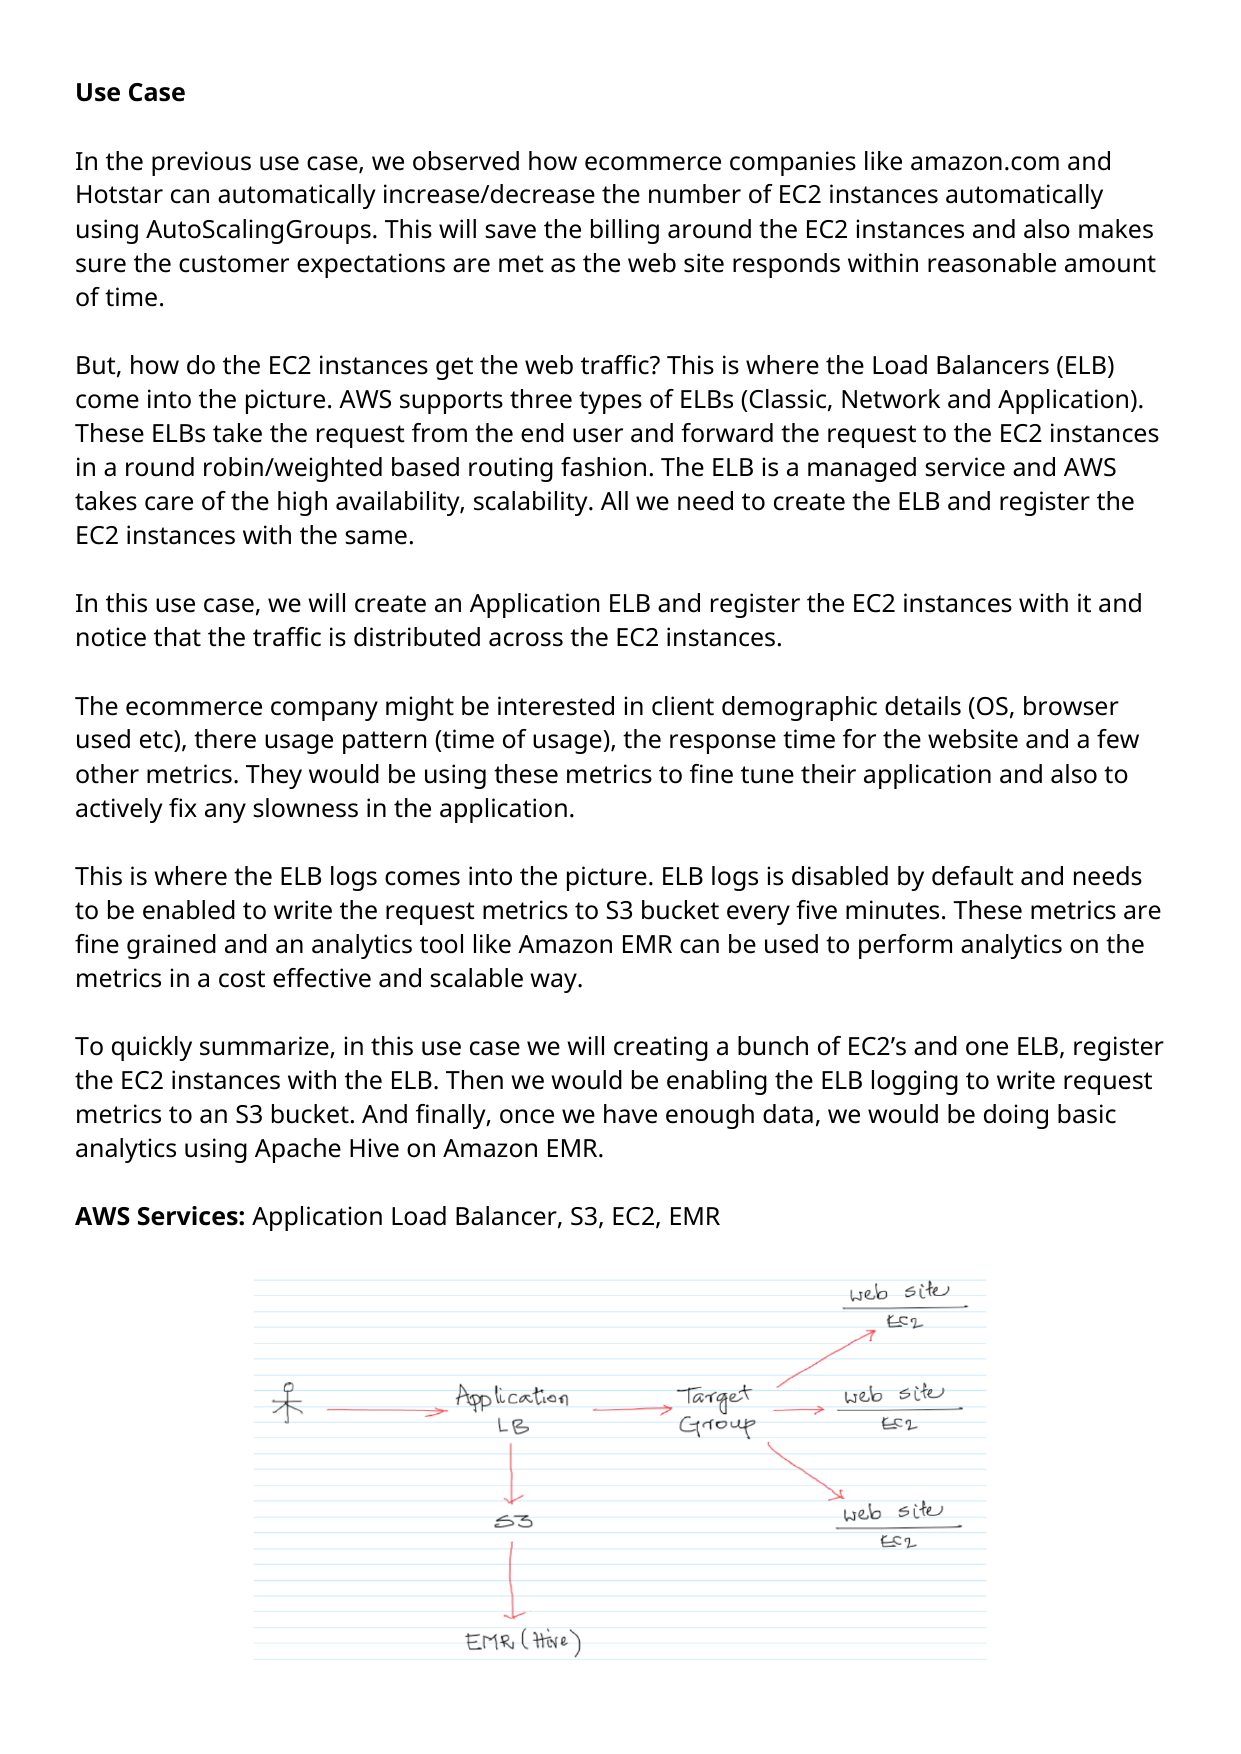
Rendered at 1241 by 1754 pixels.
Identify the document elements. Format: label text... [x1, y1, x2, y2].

text To quickly summarize, in this use case we will creating a bunch of EC2’s and one ELB, register the EC2 instances with the ELB. Then we would be enabling the ELB logging to write request metrics to an S3 bucket. And finally, once we have enough data, we would be doing basic analytics using Apache Hive on Amazon EMR. [75, 1029, 1165, 1165]
text This is where the ELB logs comes into the picture. ELB logs is disabled by default and needs to be enabled to write the request metrics to S3 bucket every five minutes. These metrics are fine grained and an analytics tool like Amazon EMR can be used to perform analytics on the metrics in a cost effective and scalable way. [75, 858, 1165, 995]
picture [253, 1267, 987, 1667]
text But, how do the EC2 instances get the web traffic? This is where the Load Balancers (ELB) come into the picture. AWS supports three types of ELBs (Classic, Network and Application). These ELBs take the request from the end user and forward the request to the EC2 instances in a round robin/weighted based routing fashion. The ELB is a managed service and AWS takes care of the high availability, scalability. All we need to create the ELB and register the EC2 instances with the same. [75, 347, 1165, 552]
text Use Case [75, 75, 1165, 109]
text In the previous use case, we observed how ecommerce companies like amazon.com and Hotstar can automatically increase/decrease the number of EC2 instances automatically using AutoScalingGroups. This will save the billing around the EC2 instances and also makes sure the customer expectations are met as the web site responds within reasonable amount of time. [75, 143, 1165, 313]
text In this use case, we will create an Application ELB and register the EC2 instances with it and notice that the traffic is distributed across the EC2 instances. [75, 586, 1165, 654]
text The ecommerce company might be interested in client demographic details (OS, browser used etc), there usage pattern (time of usage), the response time for the website and a few other metrics. They would be using these metrics to fine tune their application and also to actively fix any slowness in the application. [75, 688, 1165, 824]
text AWS Services: Application Load Balancer, S3, EC2, EMR [75, 1199, 1165, 1233]
